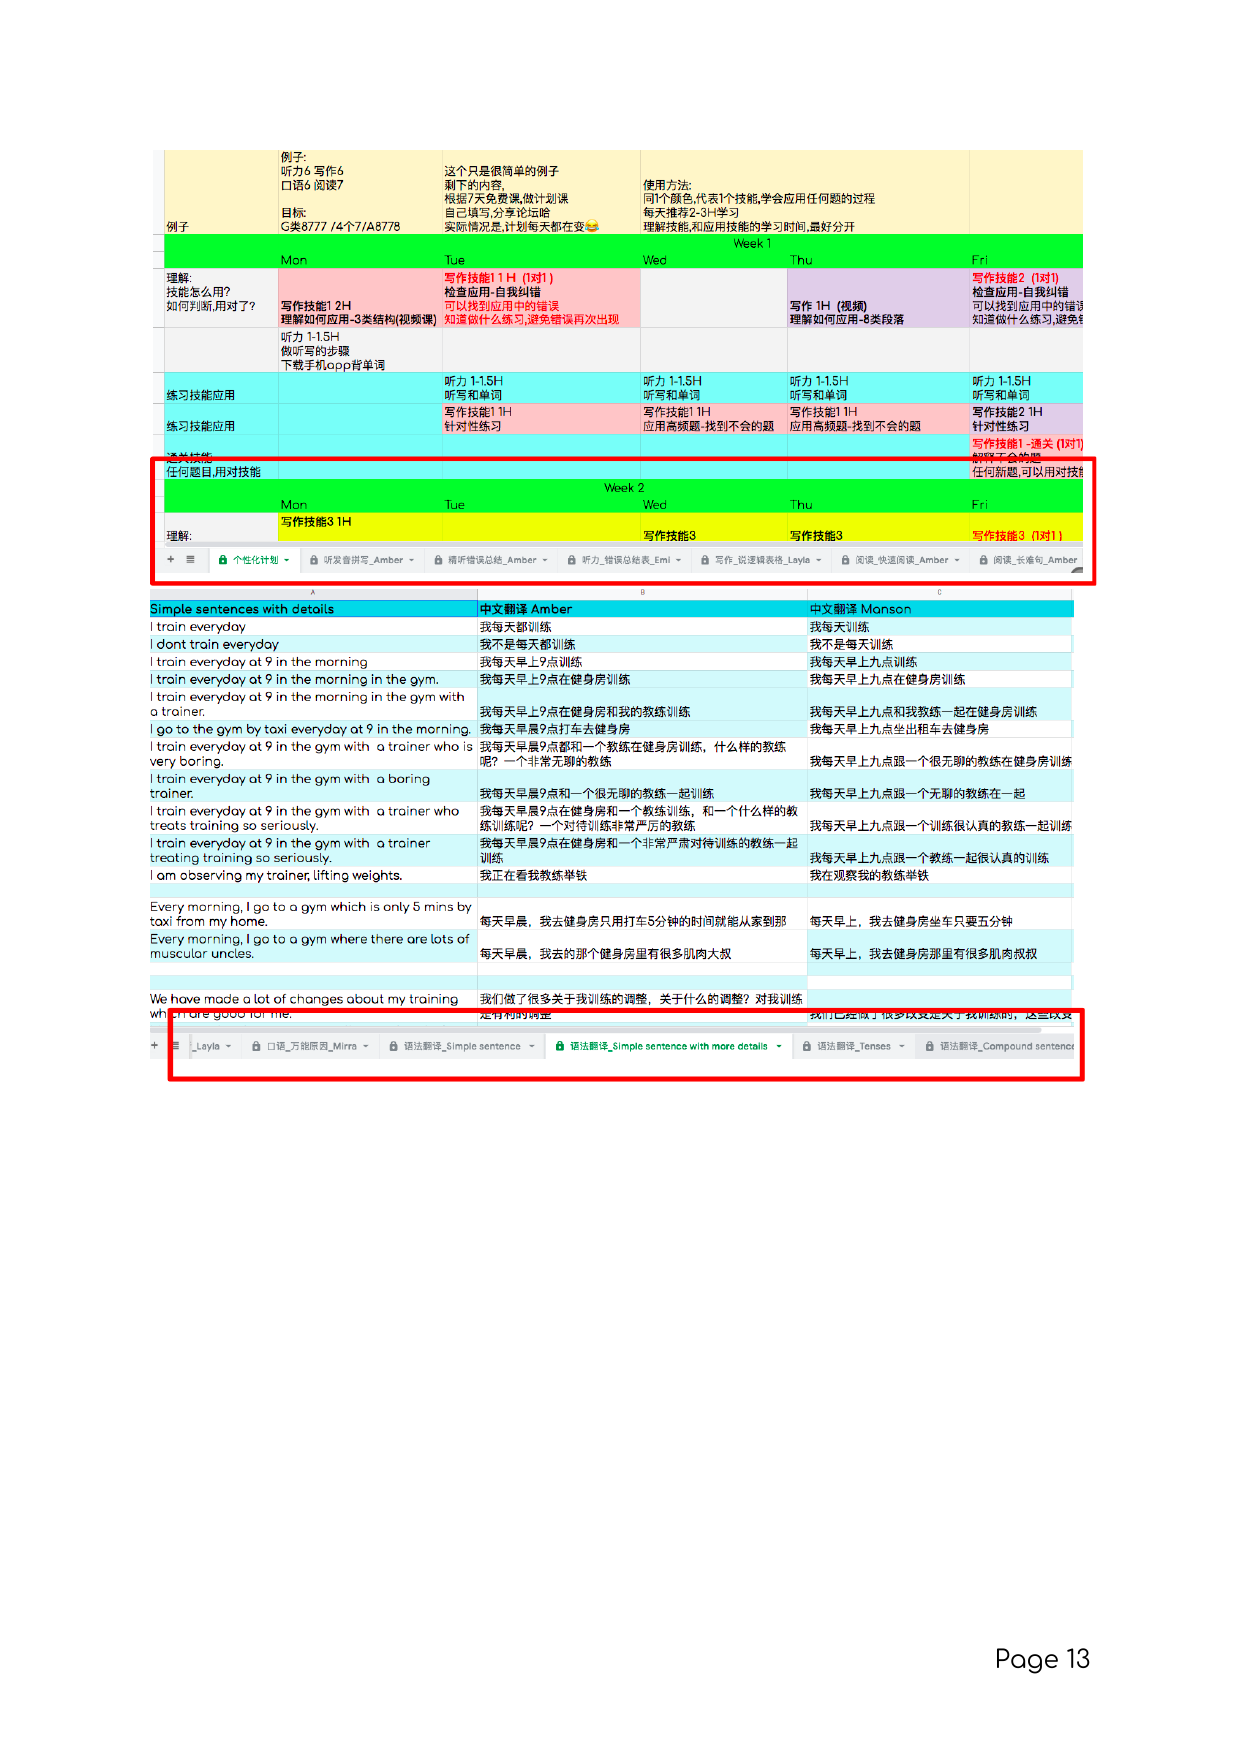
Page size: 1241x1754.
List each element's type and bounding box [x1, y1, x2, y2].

picture [150, 150, 1097, 586]
picture [150, 589, 1085, 1082]
